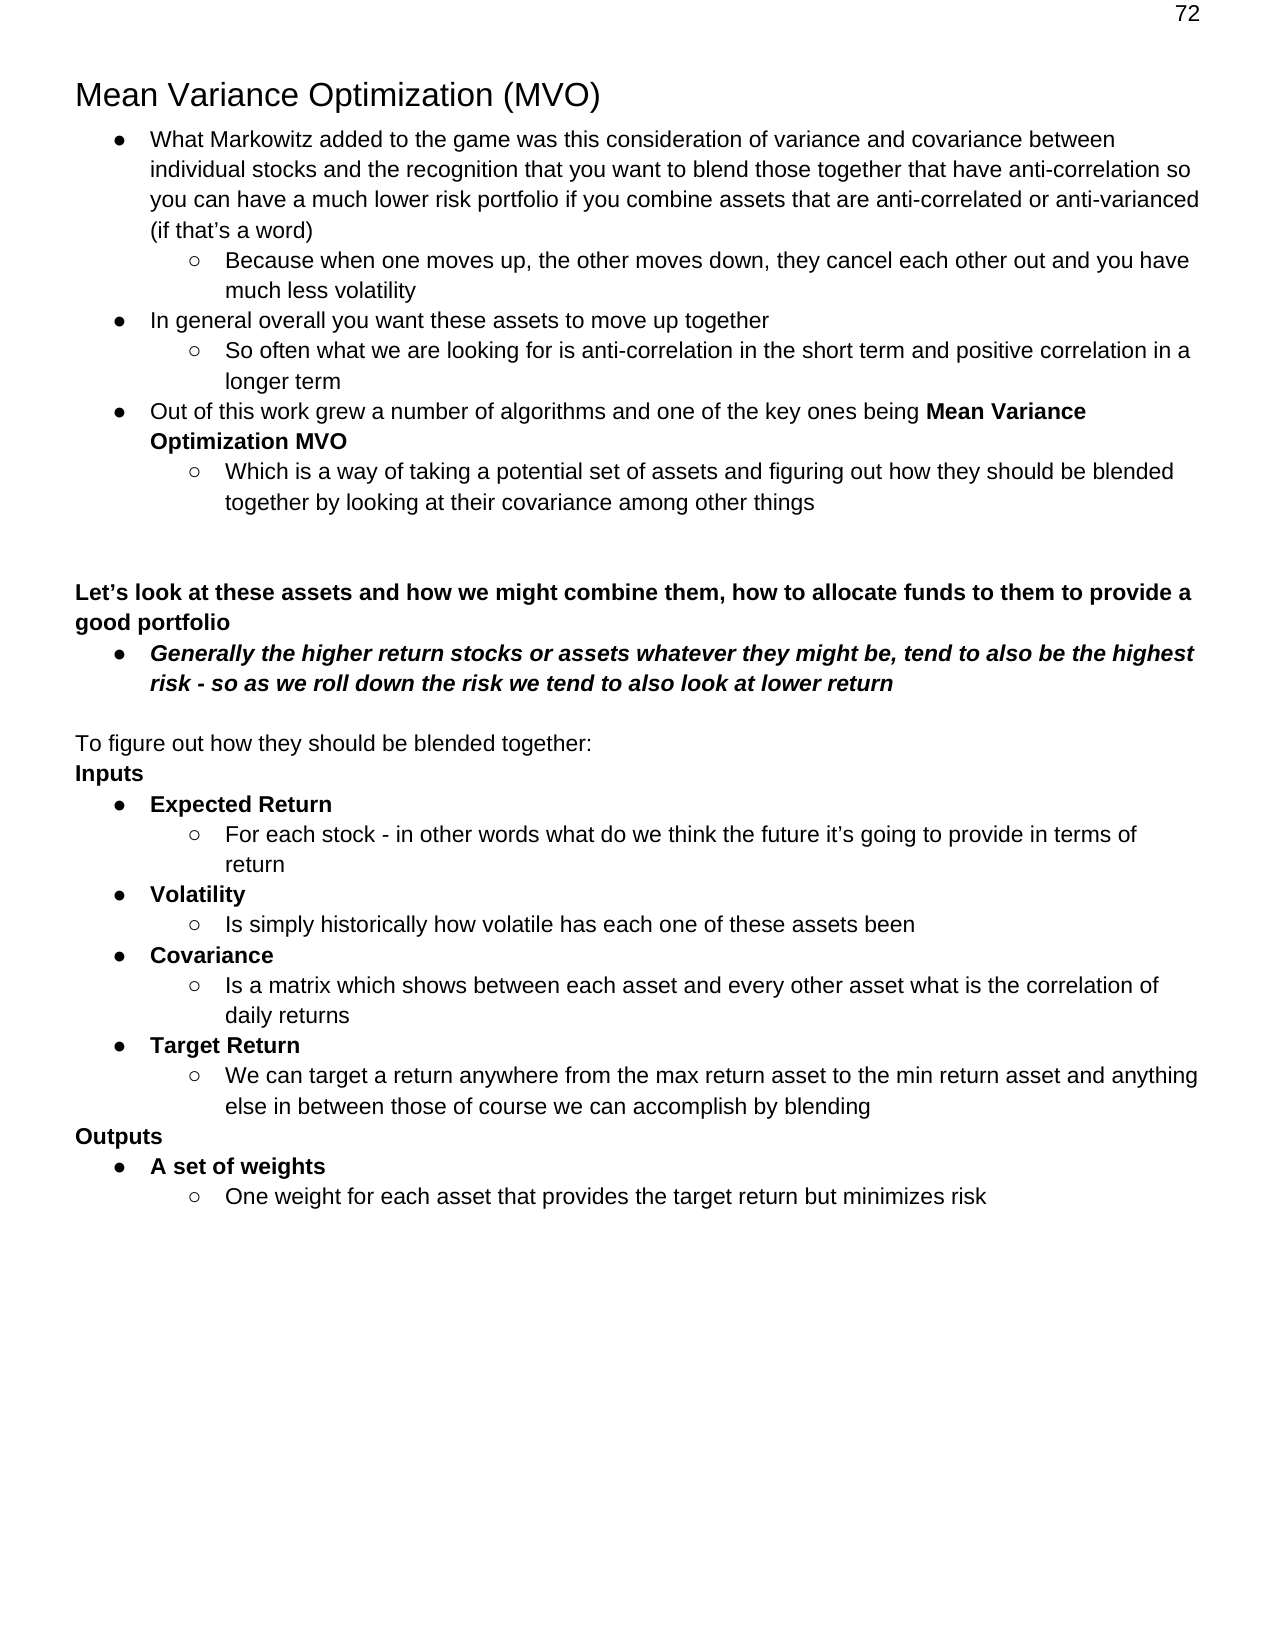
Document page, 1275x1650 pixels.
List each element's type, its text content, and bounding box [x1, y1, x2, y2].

text Let’s look at these assets and how we might combine them, how to allocate funds to them to provide a good portfolio [75, 579, 1200, 636]
list So often what we are looking for is anti-correlation in the short term and positive correlation in a longer term [187, 337, 1200, 394]
list Target Return [112, 1032, 1200, 1058]
list Is a matrix which shows between each asset and every other asset what is the correlation of daily returns [187, 972, 1200, 1028]
list Covariance [112, 942, 1200, 968]
list In general overall you want these assets to move up together [112, 307, 1200, 333]
list Out of this work grew a number of algorithms and one of the key ones being Mean Variance Optimization MVO [112, 398, 1200, 454]
list A set of weights [112, 1153, 1200, 1179]
list Which is a way of taking a potential set of assets and figuring out how they should be blended together by looking at their covariance among other things [187, 458, 1200, 515]
list For each stock - in other words what do we think the future it’s going to provide in terms of return [187, 821, 1200, 877]
list Volatility [112, 881, 1200, 907]
list Because when one moves up, the other moves down, they cancel each other out and you have much less volatility [187, 247, 1200, 303]
list We can target a return anywhere from the max return asset to the min return asset and anything else in between those of course we can accomplish by blending [187, 1062, 1200, 1119]
subtitle Mean Variance Optimization (MVO) [75, 75, 1200, 113]
list Generally the higher return stocks or assets whatever they might be, tend to also be the highest risk - so as we roll down the risk we tend to also look at lower return [112, 639, 1200, 696]
text Inputs [75, 760, 1200, 787]
list What Markowitz added to the game was this consideration of variance and covariance between individual stocks and the recognition that you want to blend those together that have anti-correlation so you can have a much lower risk portfolio if you combine assets that are anti-correlated or anti-varianced (if that’s a word) [112, 126, 1200, 243]
list Expected Return [112, 791, 1200, 817]
list Is simply historically how volatile has each one of these assets been [187, 911, 1200, 938]
text To figure out how they should be blended together: [75, 730, 1200, 756]
list One weight for each asset that provides the target return but minimizes risk [187, 1183, 1200, 1209]
text Outputs [75, 1123, 1200, 1149]
